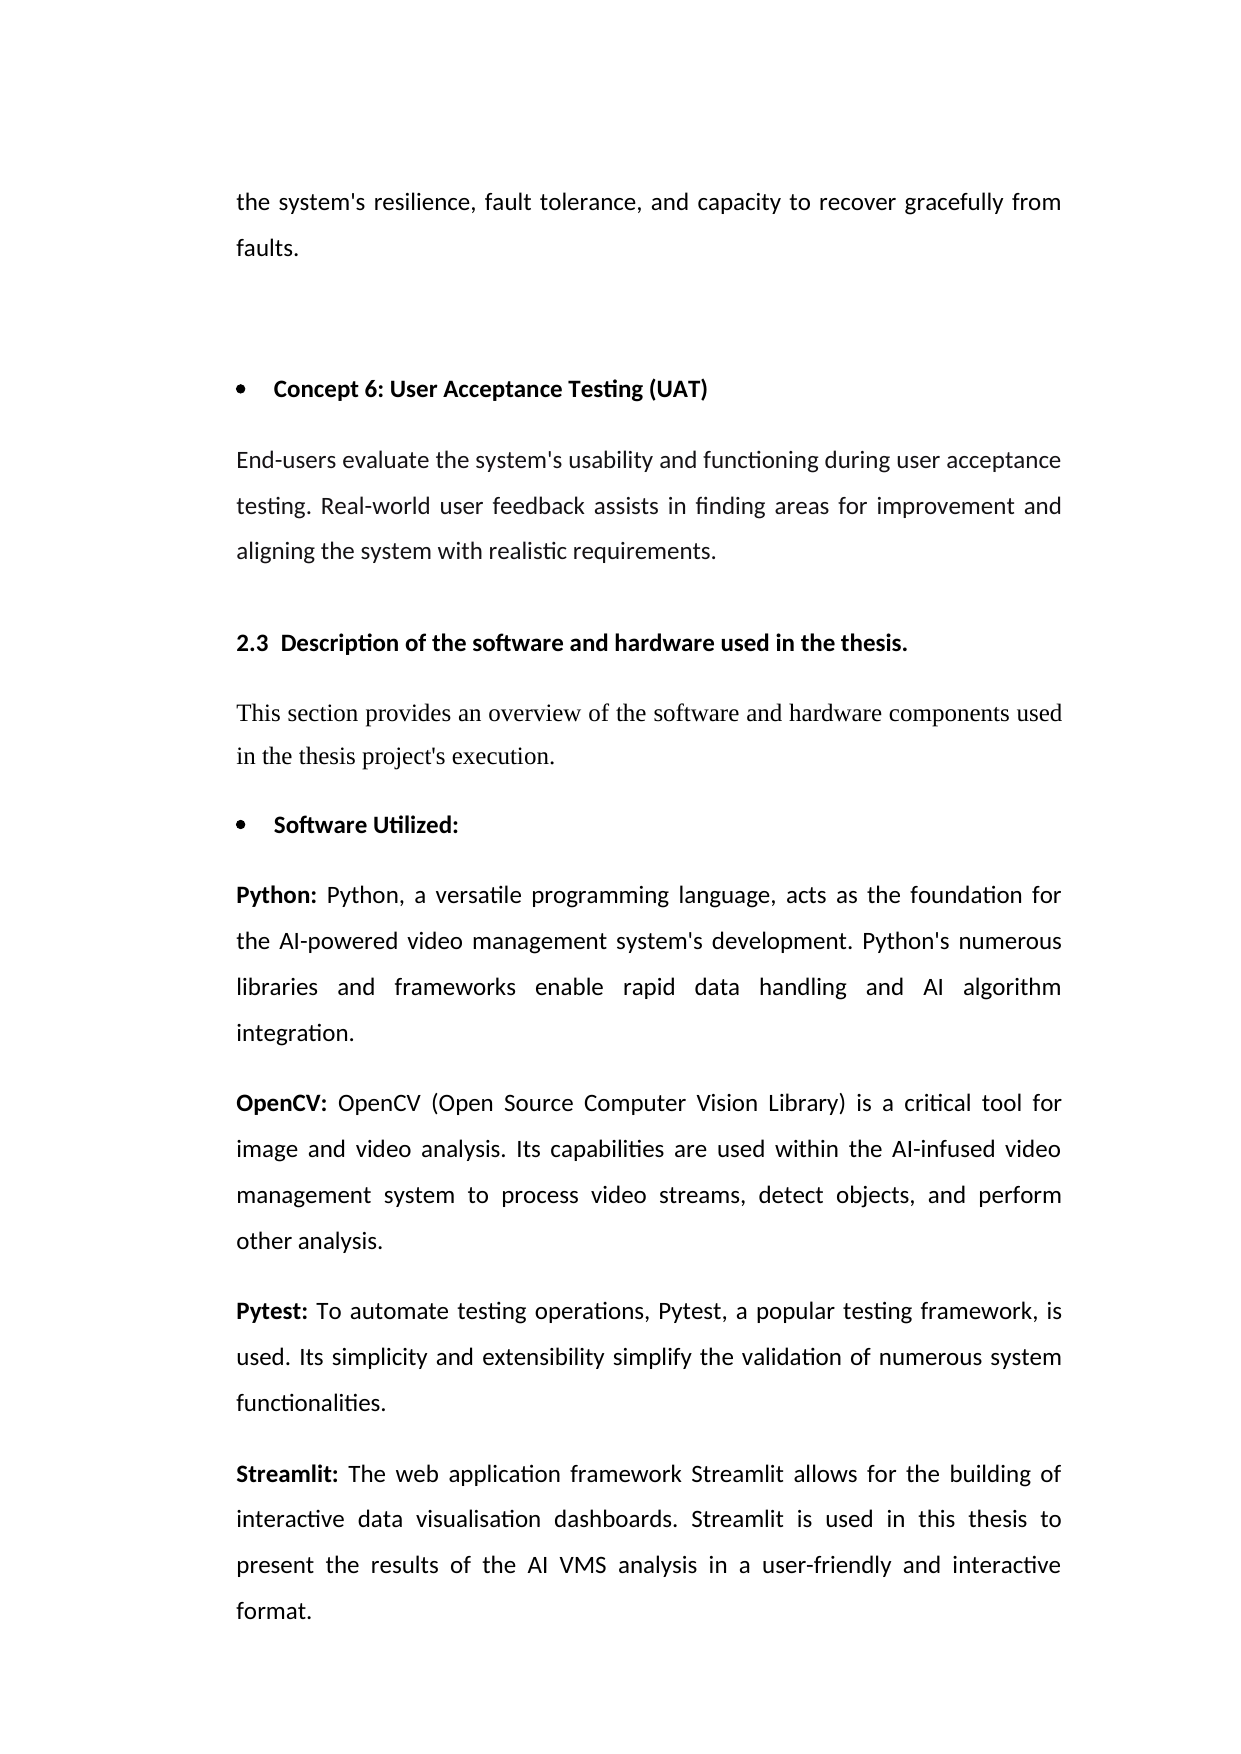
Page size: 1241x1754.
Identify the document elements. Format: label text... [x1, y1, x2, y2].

list Concept 6: User Acceptance Testing (UAT) [236, 373, 1063, 404]
list Software Utilized: [236, 809, 1063, 839]
text Pytest: To automate testing operations, Pytest, a popular testing framework, is used. Its simplicity and extensibility simplify the validation of numerous system functionalities. [236, 1296, 1063, 1417]
text OpenCV: OpenCV (Open Source Computer Vision Library) is a critical tool for image and video analysis. Its capabilities are used within the AI-infused video management system to process video streams, detect objects, and perform other analysis. [236, 1088, 1063, 1255]
subtitle Description of the software and hardware used in the thesis. [236, 627, 1122, 657]
text Python: Python, a versatile programming language, acts as the foundation for the AI-powered video management system's development. Python's numerous libraries and frameworks enable rapid data handling and AI algorithm integration. [236, 880, 1063, 1047]
text End-users evaluate the system's usability and functioning during user acceptance testing. Real-world user feedback assists in finding areas for improvement and aligning the system with realistic requirements. [236, 444, 1063, 566]
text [236, 186, 1063, 262]
text This section provides an overview of the software and hardware components used in the thesis project's execution. [236, 698, 1063, 769]
text Streamlit: The web application framework Streamlit allows for the building of interactive data visualisation dashboards. Streamlit is used in this thesis to present the results of the AI VMS analysis in a user-friendly and interactive format. [236, 1458, 1063, 1625]
